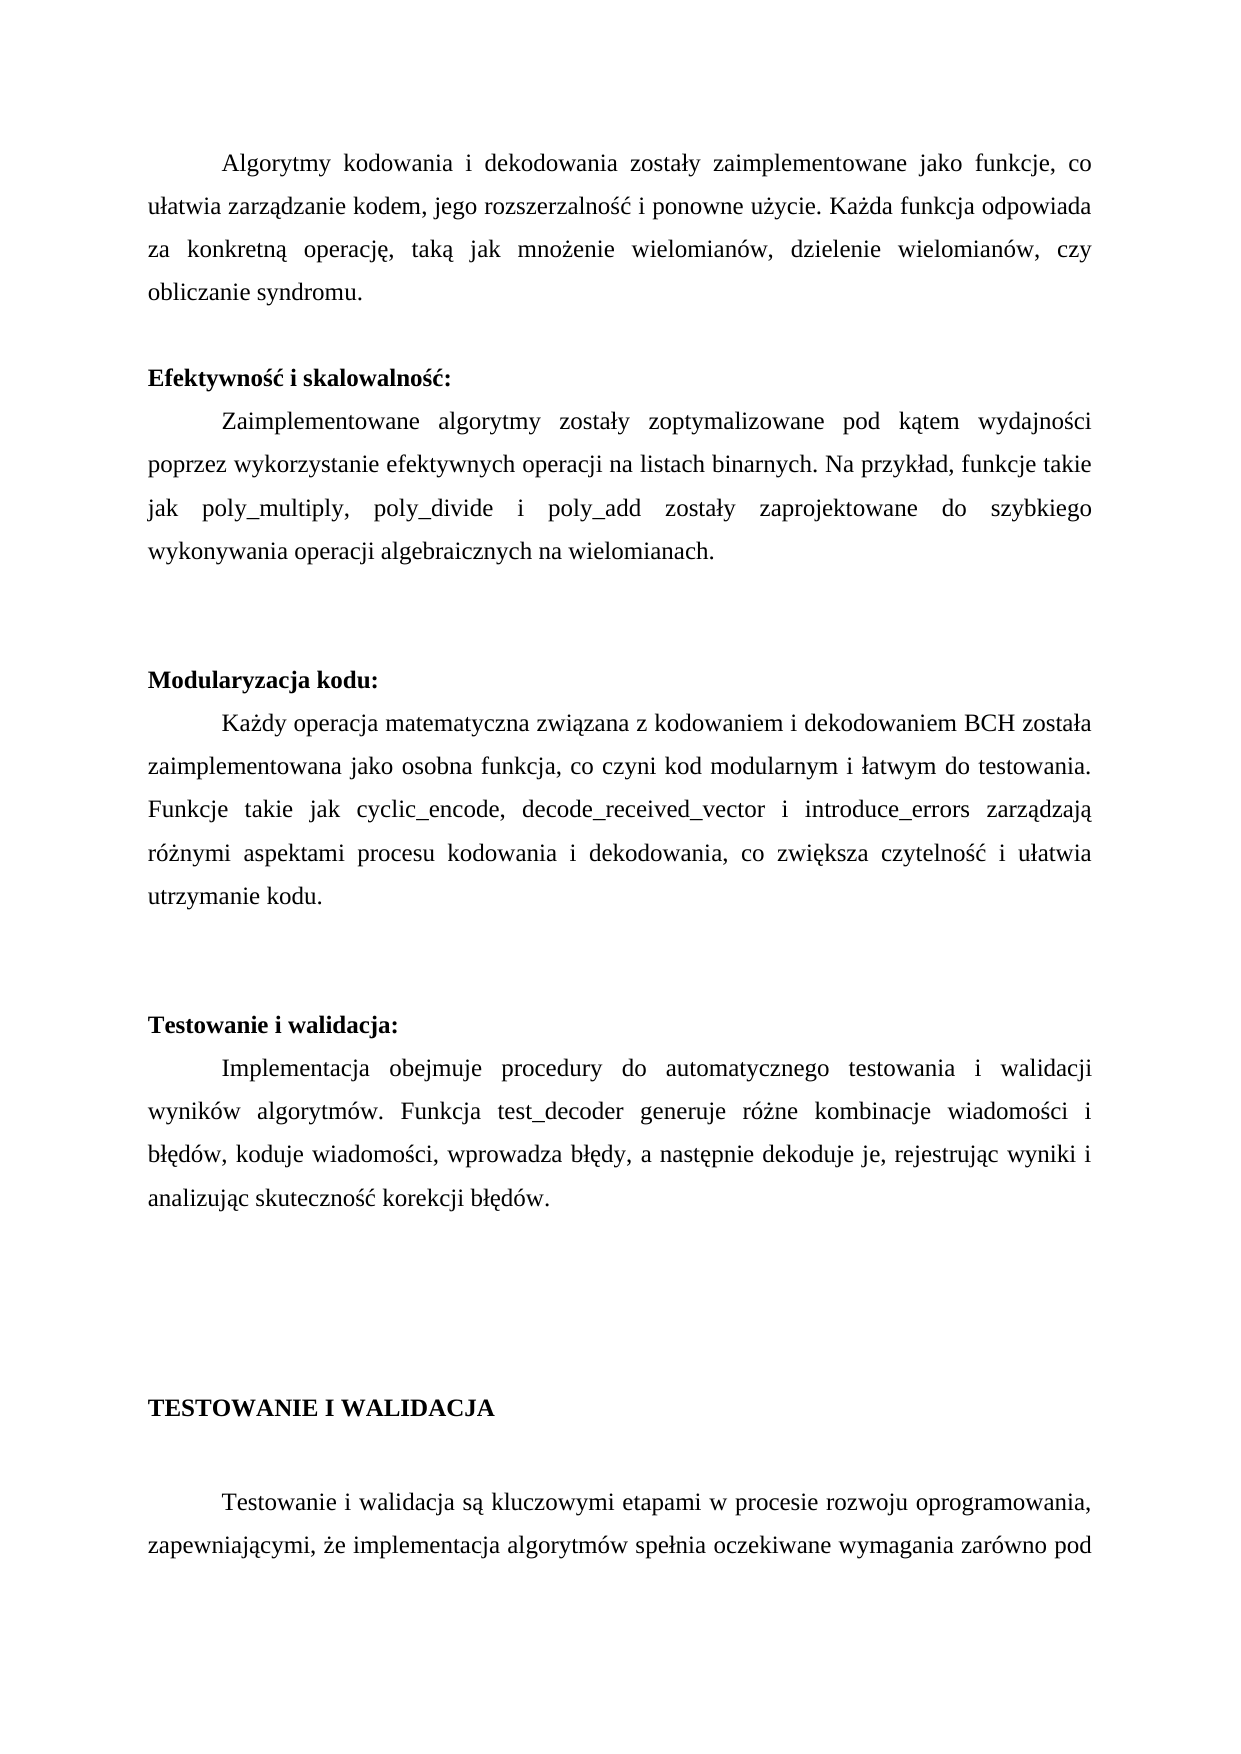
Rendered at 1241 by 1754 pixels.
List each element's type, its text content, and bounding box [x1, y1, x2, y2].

text Implementacja obejmuje procedury do automatycznego testowania i walidacji wyników algorytmów. Funkcja test_decoder generuje różne kombinacje wiadomości i błędów, koduje wiadomości, wprowadza błędy, a następnie dekoduje je, rejestrując wyniki i analizując skuteczność korekcji błędów. [148, 1053, 1093, 1211]
text Zaimplementowane algorytmy zostały zoptymalizowane pod kątem wydajności poprzez wykorzystanie efektywnych operacji na listach binarnych. Na przykład, funkcje takie jak poly_multiply, poly_divide i poly_add zostały zaprojektowane do szybkiego wykonywania operacji algebraicznych na wielomianach. [148, 406, 1093, 564]
text Algorytmy kodowania i dekodowania zostały zaimplementowane jako funkcje, co ułatwia zarządzanie kodem, jego rozszerzalność i ponowne użycie. Każda funkcja odpowiada za konkretną operację, taką jak mnożenie wielomianów, dzielenie wielomianów, czy obliczanie syndromu. [148, 148, 1093, 306]
text Testowanie i walidacja: [148, 1010, 1093, 1039]
subtitle TESTOWANIE I WALIDACJA [148, 1393, 1093, 1421]
text Efektywność i skalowalność: [148, 363, 1093, 392]
text Modularyzacja kodu: [148, 665, 1093, 694]
text Każdy operacja matematyczna związana z kodowaniem i dekodowaniem BCH została zaimplementowana jako osobna funkcja, co czyni kod modularnym i łatwym do testowania. Funkcje takie jak cyclic_encode, decode_received_vector i introduce_errors zarządzają różnymi aspektami procesu kodowania i dekodowania, co zwiększa czytelność i ułatwia utrzymanie kodu. [148, 708, 1093, 909]
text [148, 1487, 1093, 1559]
